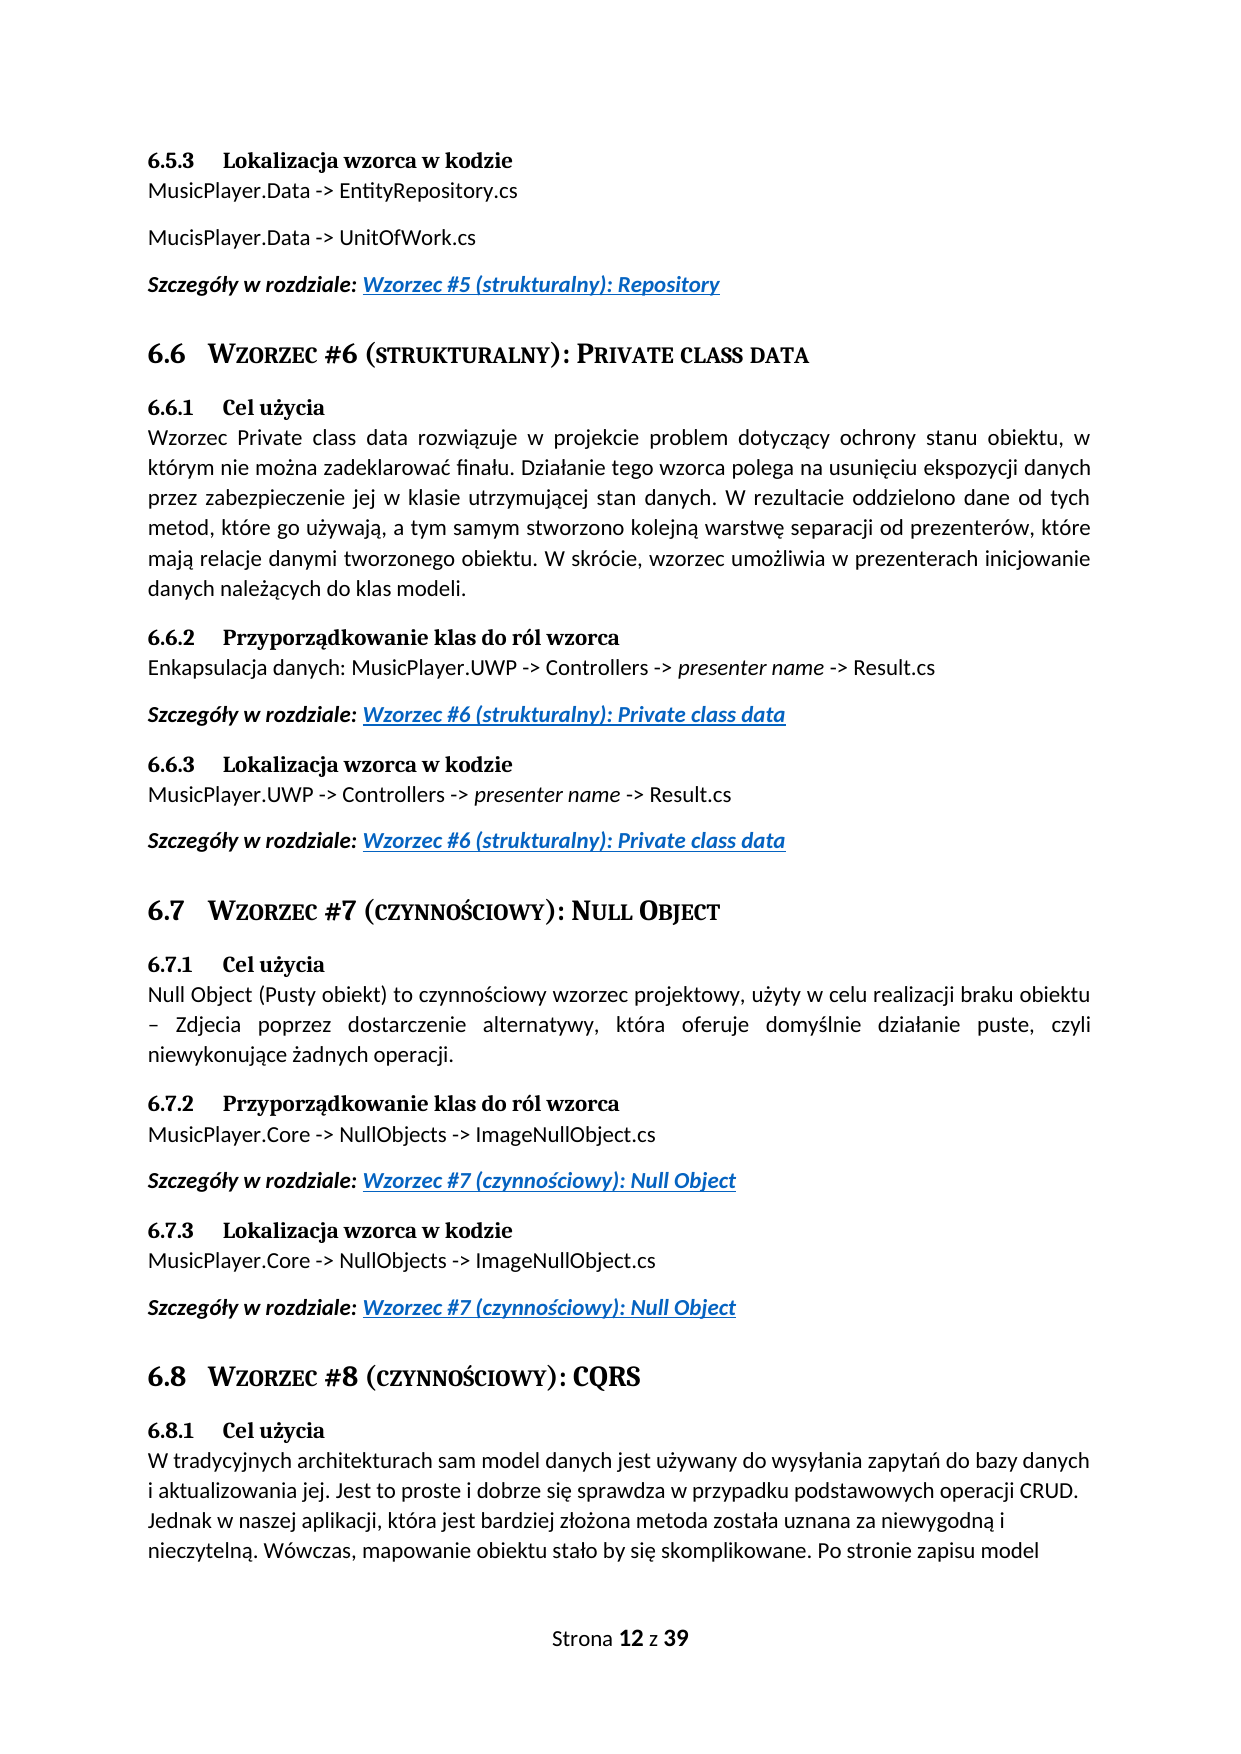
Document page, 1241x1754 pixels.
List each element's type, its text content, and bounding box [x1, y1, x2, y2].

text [148, 270, 1093, 298]
subtitle Wzorzec #6 (strukturalny): Private class data [148, 337, 1093, 371]
text MucisPlayer.Data -> UnitOfWork.cs [148, 223, 1093, 251]
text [148, 1446, 1093, 1565]
subtitle Przyporządkowanie klas do ról wzorca [148, 1091, 1093, 1118]
text Szczegóły w rozdziale: Wzorzec #6 (strukturalny): Private class data [148, 827, 1093, 855]
subtitle Lokalizacja wzorca w kodzie [148, 751, 1093, 778]
text MusicPlayer.UWP -> Controllers -> presenter name -> Result.cs [148, 780, 1093, 808]
text Szczegóły w rozdziale: Wzorzec #7 (czynnościowy): Null Object [148, 1293, 1093, 1321]
text MusicPlayer.Data -> EntityRepository.cs [148, 176, 1093, 204]
subtitle Lokalizacja wzorca w kodzie [148, 148, 1093, 174]
text Szczegóły w rozdziale: Wzorzec #7 (czynnościowy): Null Object [148, 1167, 1093, 1194]
text Enkapsulacja danych: MusicPlayer.UWP -> Controllers -> presenter name -> Result.cs [148, 653, 1093, 681]
text Null Object (Pusty obiekt) to czynnościowy wzorzec projektowy, użyty w celu realizacji braku obiektu – Zdjecia poprzez dostarczenie alternatywy, która oferuje domyślnie działanie puste, czyli niewykonujące żadnych operacji. [148, 980, 1093, 1068]
text MusicPlayer.Core -> NullObjects -> ImageNullObject.cs [148, 1120, 1093, 1148]
subtitle Przyporządkowanie klas do ról wzorca [148, 625, 1093, 651]
subtitle Cel użycia [148, 951, 1093, 978]
text Wzorzec Private class data rozwiązuje w projekcie problem dotyczący ochrony stanu obiektu, w którym nie można zadeklarować finału. Działanie tego wzorca polega na usunięciu ekspozycji danych przez zabezpieczenie jej w klasie utrzymującej stan danych. W rezultacie oddzielono dane od tych metod, które go używają, a tym samym stworzono kolejną warstwę separacji od prezenterów, które mają relacje danymi tworzonego obiektu. W skrócie, wzorzec umożliwia w prezenterach inicjowanie danych należących do klas modeli. [148, 423, 1093, 602]
text MusicPlayer.Core -> NullObjects -> ImageNullObject.cs [148, 1246, 1093, 1274]
subtitle Wzorzec #7 (czynnościowy): Null Object [148, 894, 1093, 928]
subtitle Wzorzec #8 (czynnościowy): CQRS [148, 1361, 1093, 1394]
subtitle Lokalizacja wzorca w kodzie [148, 1218, 1093, 1244]
subtitle Cel użycia [148, 394, 1093, 421]
text Szczegóły w rozdziale: Wzorzec #6 (strukturalny): Private class data [148, 700, 1093, 728]
subtitle Cel użycia [148, 1418, 1093, 1444]
